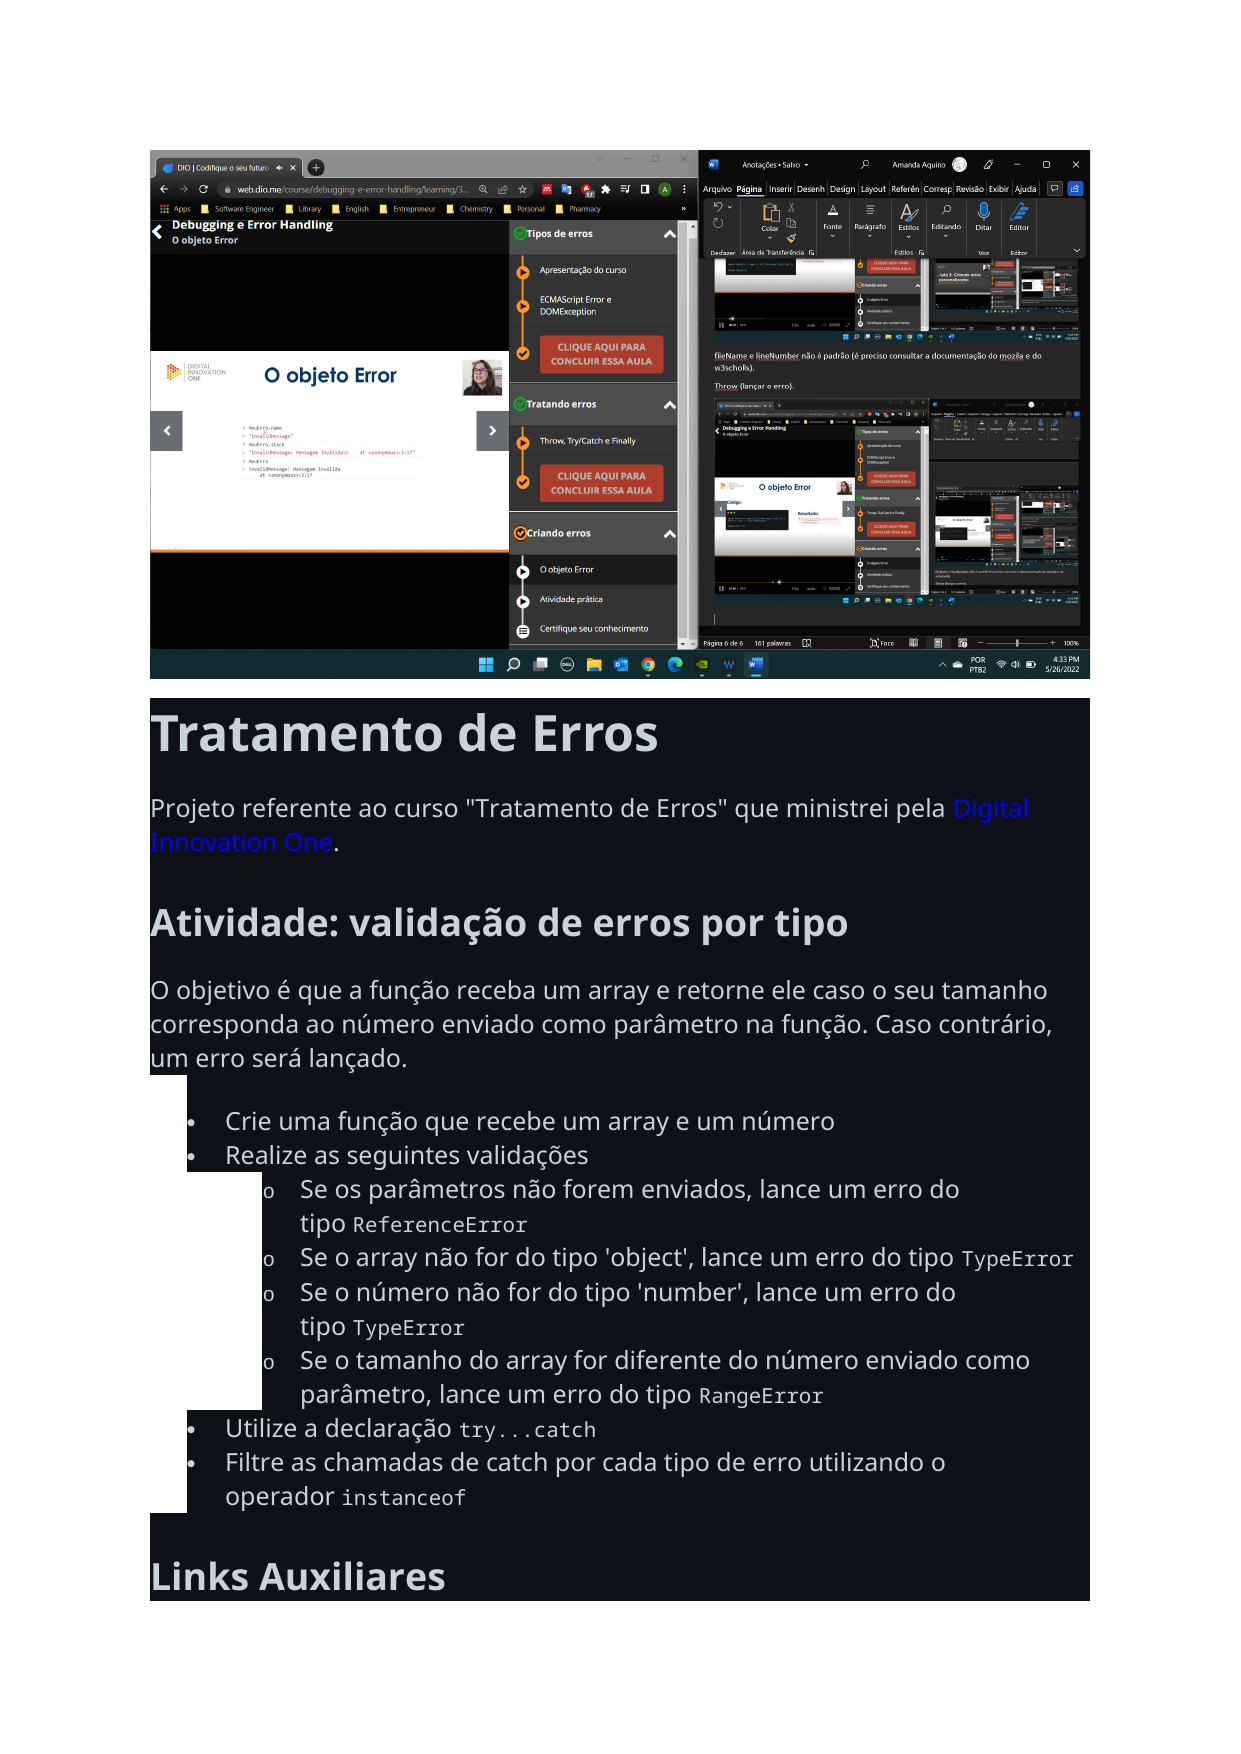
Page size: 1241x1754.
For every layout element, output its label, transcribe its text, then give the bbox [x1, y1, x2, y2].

text O objetivo é que a função receba um array e retorne ele caso o seu tamanho corresponda ao número enviado como parâmetro na função. Caso contrário, um erro será lançado. [150, 972, 1090, 1075]
text Projeto referente ao curso "Tratamento de Erros" que ministrei pela Digital Innovation One. [150, 791, 1090, 859]
list Realize as seguintes validações [187, 1138, 1090, 1172]
list Se os parâmetros não forem enviados, lance um erro do tipo ReferenceError [262, 1172, 1090, 1240]
text Atividade: validação de erros por tipo [150, 896, 1090, 947]
list Utilize a declaração try...catch [187, 1410, 1090, 1444]
list Crie uma função que recebe um array e um número [187, 1104, 1090, 1138]
list Se o número não for do tipo 'number', lance um erro do tipo TypeError [262, 1274, 1090, 1342]
list Se o array não for do tipo 'object', lance um erro do tipo TypeError [262, 1240, 1090, 1274]
text Links Auxiliares [150, 1550, 1090, 1601]
picture [150, 150, 1091, 679]
list Se o tamanho do array for diferente do número enviado como parâmetro, lance um erro do tipo RangeError [262, 1342, 1090, 1410]
list Filtre as chamadas de catch por cada tipo de erro utilizando o operador instanceof [187, 1444, 1090, 1513]
text Tratamento de Erros [150, 698, 1090, 766]
